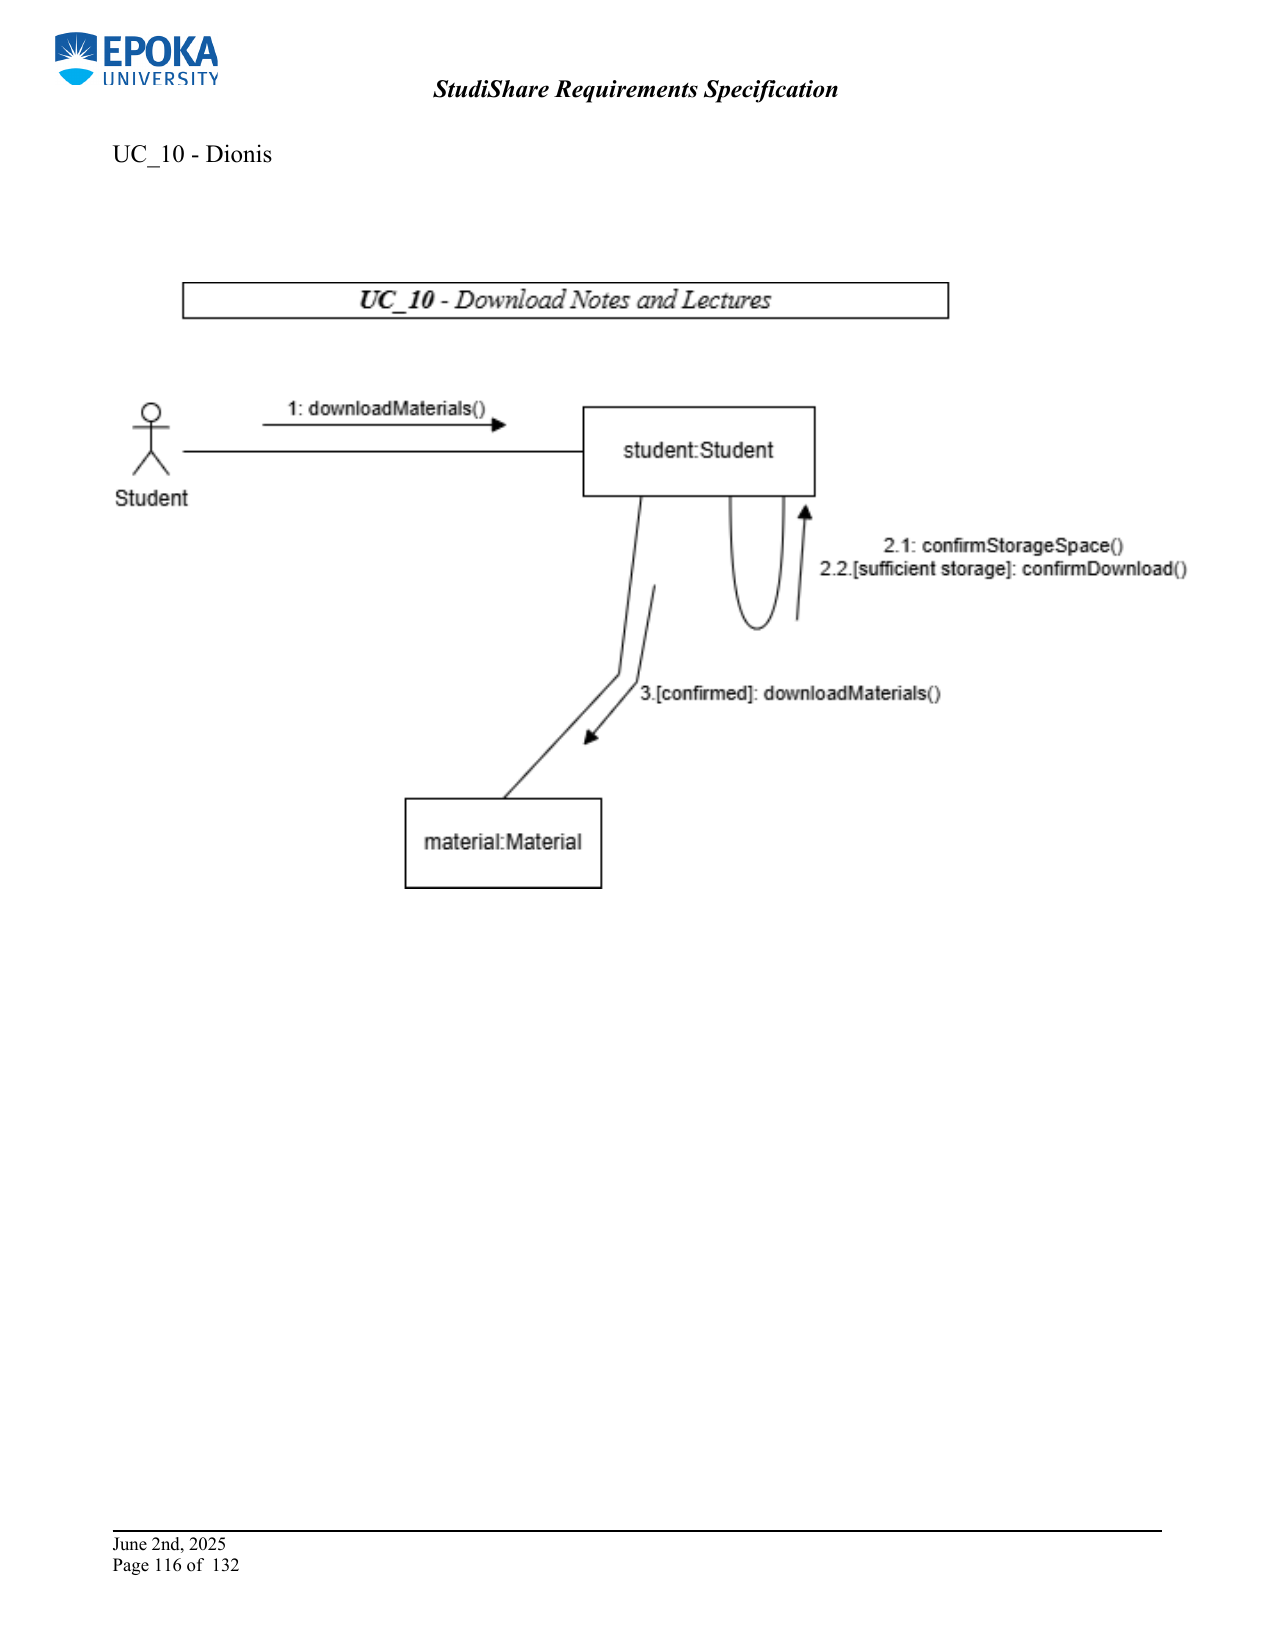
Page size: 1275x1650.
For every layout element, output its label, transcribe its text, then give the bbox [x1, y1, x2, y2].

picture [115, 282, 1188, 889]
picture [55, 32, 218, 85]
text UC_10 - Dionis [112, 140, 1162, 168]
